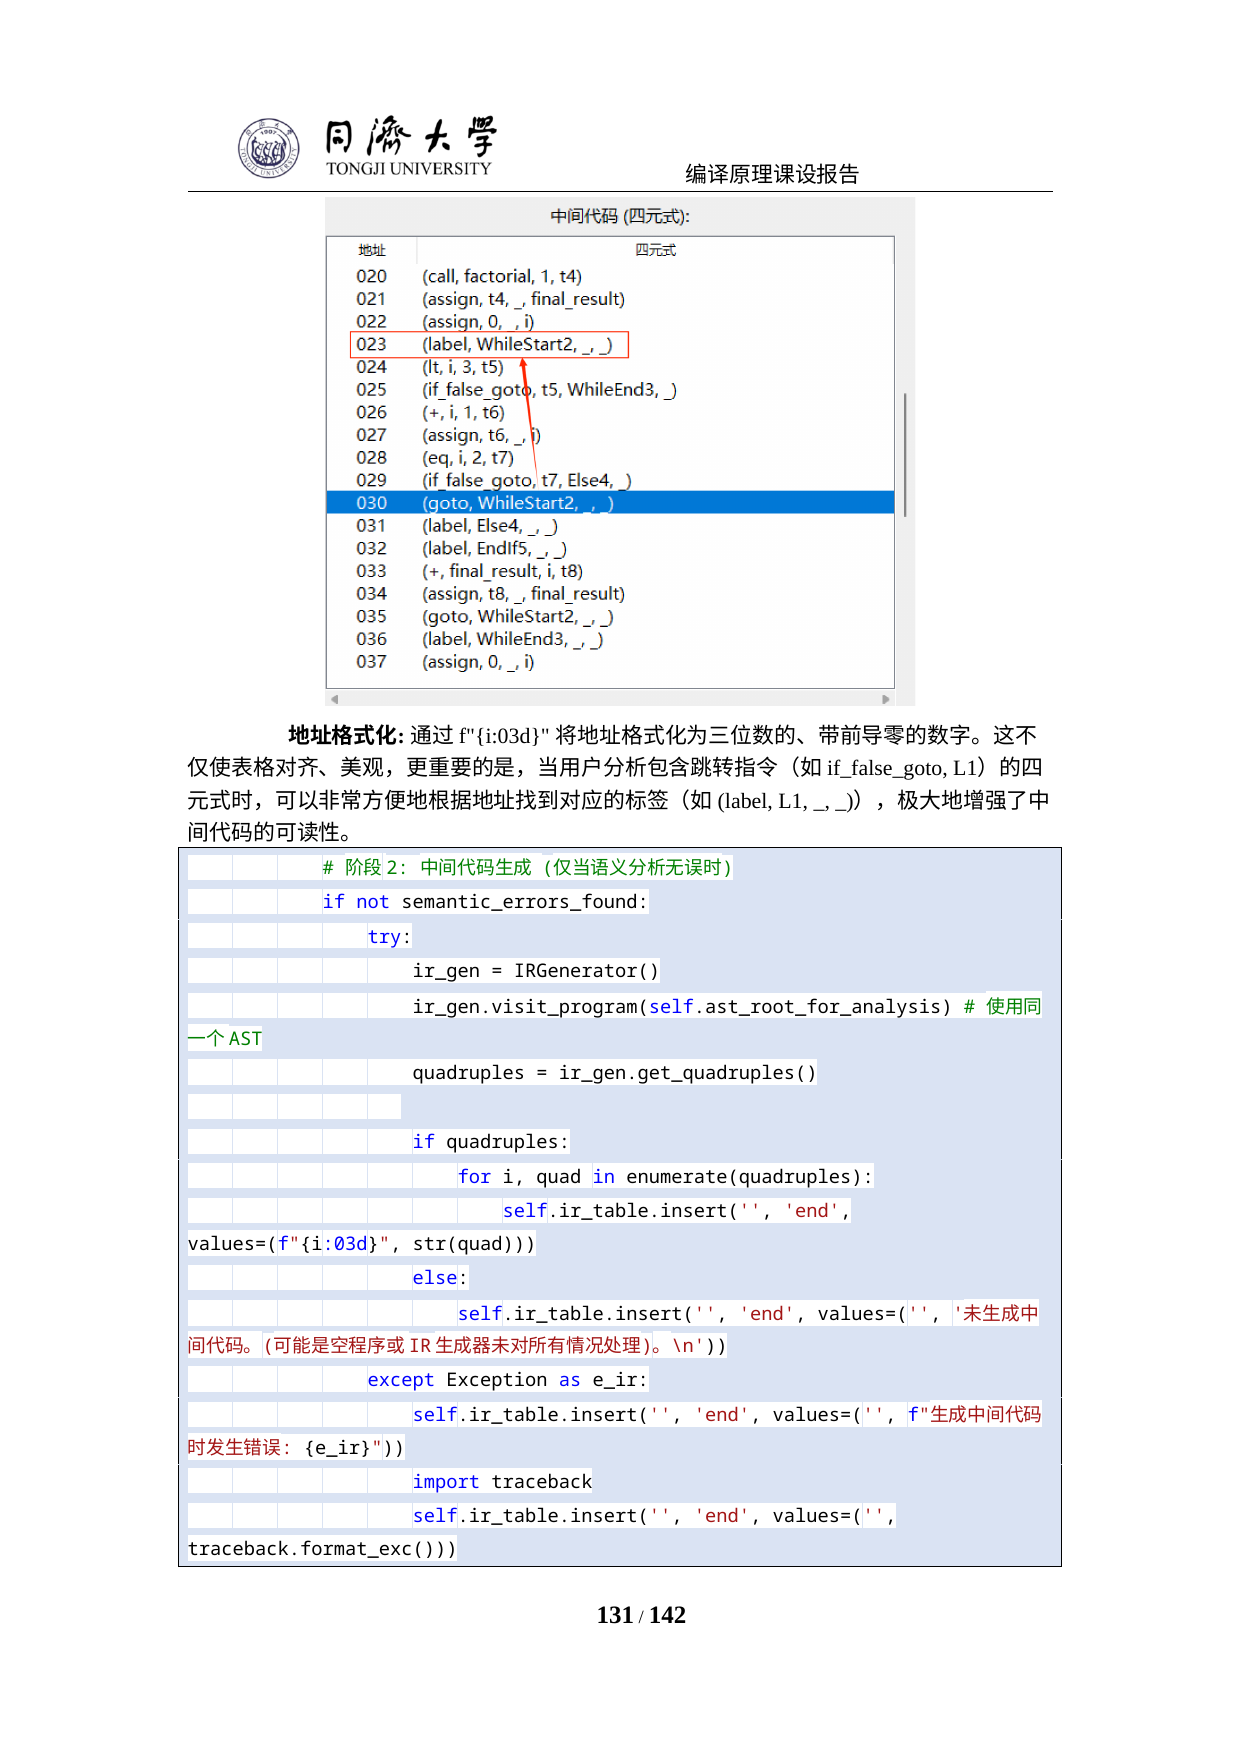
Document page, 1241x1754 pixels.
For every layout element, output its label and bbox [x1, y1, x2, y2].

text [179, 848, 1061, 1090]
picture [231, 110, 503, 183]
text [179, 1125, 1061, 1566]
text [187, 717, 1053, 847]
picture [325, 197, 916, 706]
